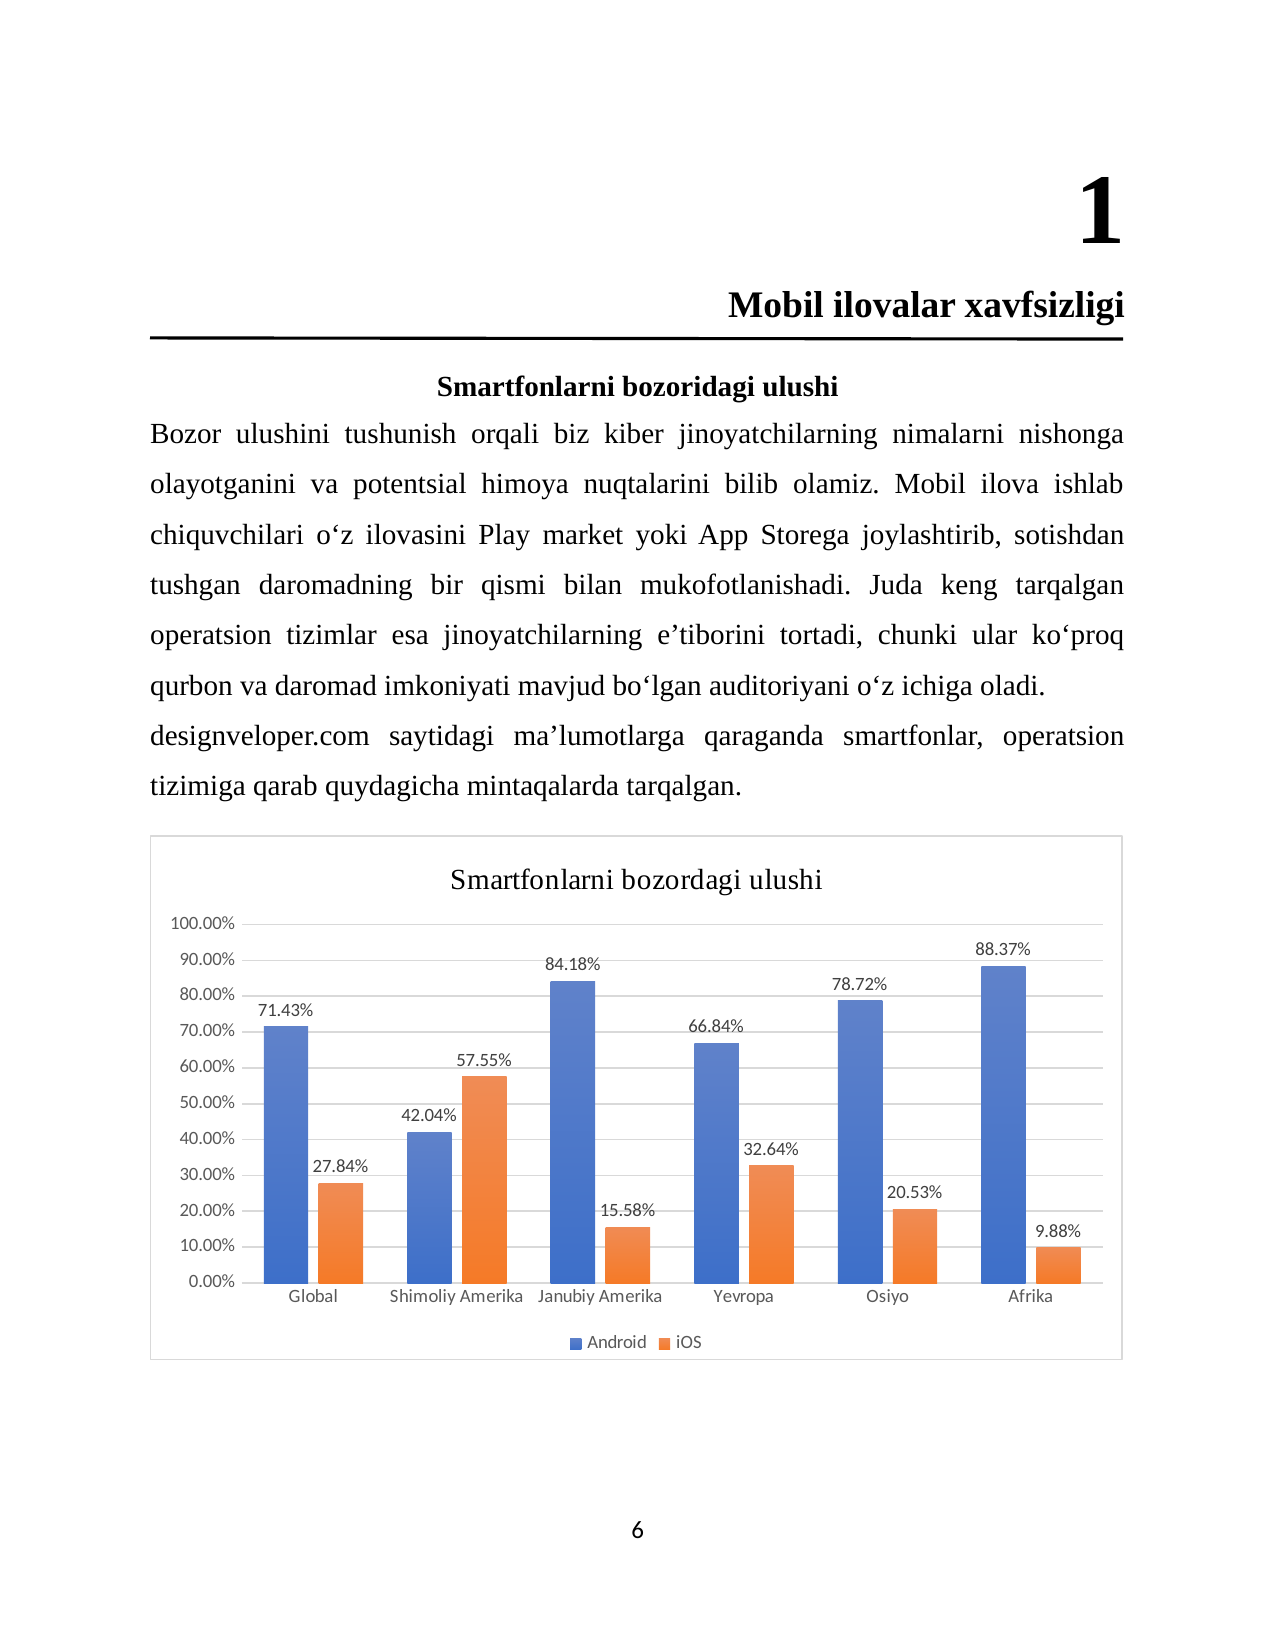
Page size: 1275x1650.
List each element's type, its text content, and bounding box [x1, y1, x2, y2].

subtitle Mobil ilovalar xavfsizligi [150, 282, 1125, 325]
text designveloper.com saytidagi ma’lumotlarga qaraganda smartfonlar, operatsion tizimiga qarab quydagicha mintaqalarda tarqalgan. [150, 718, 1125, 802]
text Bozor ulushini tushunish orqali biz kiber jinoyatchilarning nimalarni nishonga olayotganini va potentsial himoya nuqtalarini bilib olamiz. Mobil ilova ishlab chiquvchilari o‘z ilovasini Play market yoki App Storega joylashtirib, sotishdan tushgan daromadning bir qismi bilan mukofotlanishadi. Juda keng tarqalgan operatsion tizimlar esa jinoyatchilarning e’tiborini tortadi, chunki ular ko‘proq qurbon va daromad imkoniyati mavjud bo‘lgan auditoriyani o‘z ichiga oladi. [150, 416, 1125, 701]
text 1 [150, 150, 1125, 265]
subtitle Smartfonlarni bozoridagi ulushi [150, 369, 1125, 403]
